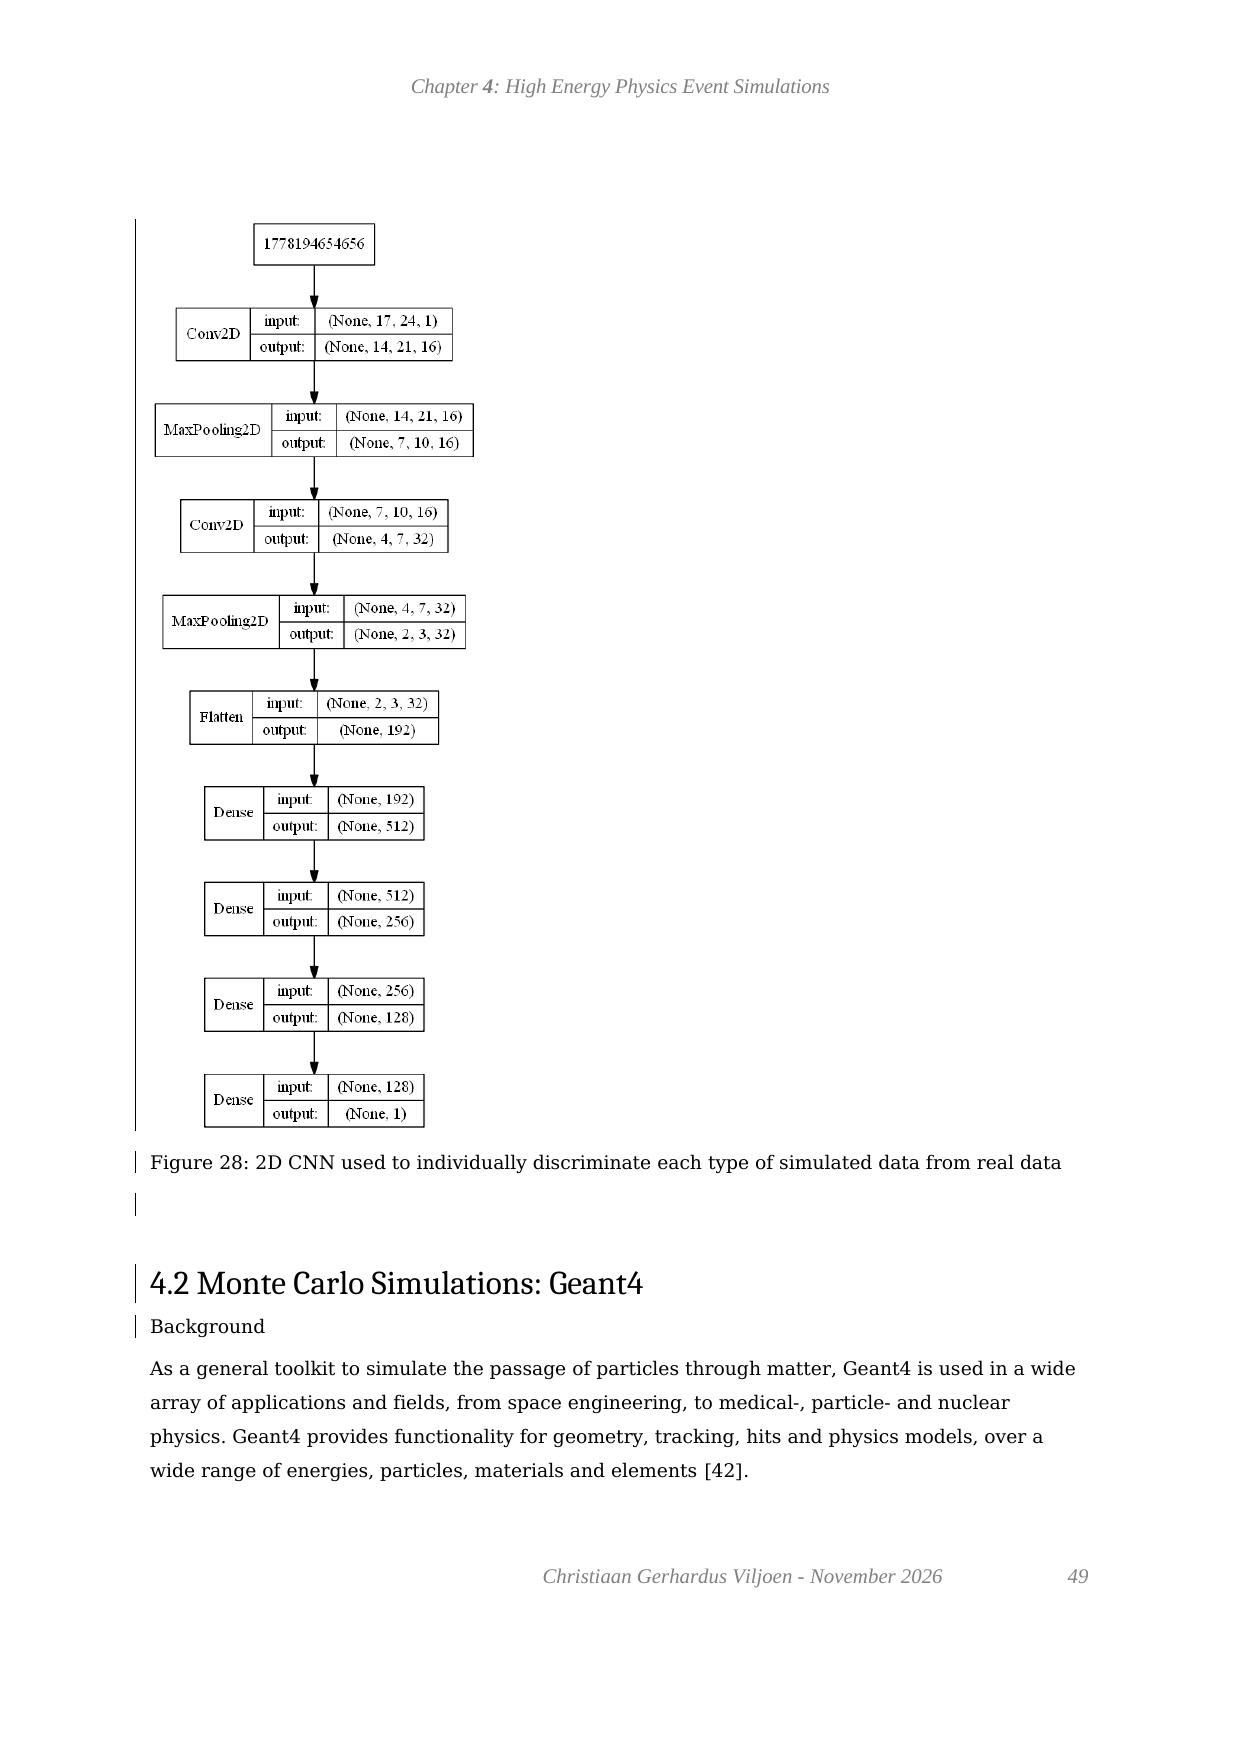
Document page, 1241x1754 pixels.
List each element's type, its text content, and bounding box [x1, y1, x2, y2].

text As a general toolkit to simulate the passage of particles through matter, Geant4 is used in a wide array of applications and fields, from space engineering, to medical-, particle- and nuclear physics. Geant4 provides functionality for geometry, tracking, hits and physics models, over a wide range of energies, particles, materials and elements . [150, 1357, 1090, 1481]
list Background [150, 1315, 1090, 1338]
text Figure 28: 2D CNN used to individually discriminate each type of simulated data from real data [150, 1151, 1090, 1173]
subtitle Monte Carlo Simulations: Geant4 [150, 1264, 1090, 1303]
picture [150, 219, 478, 1132]
